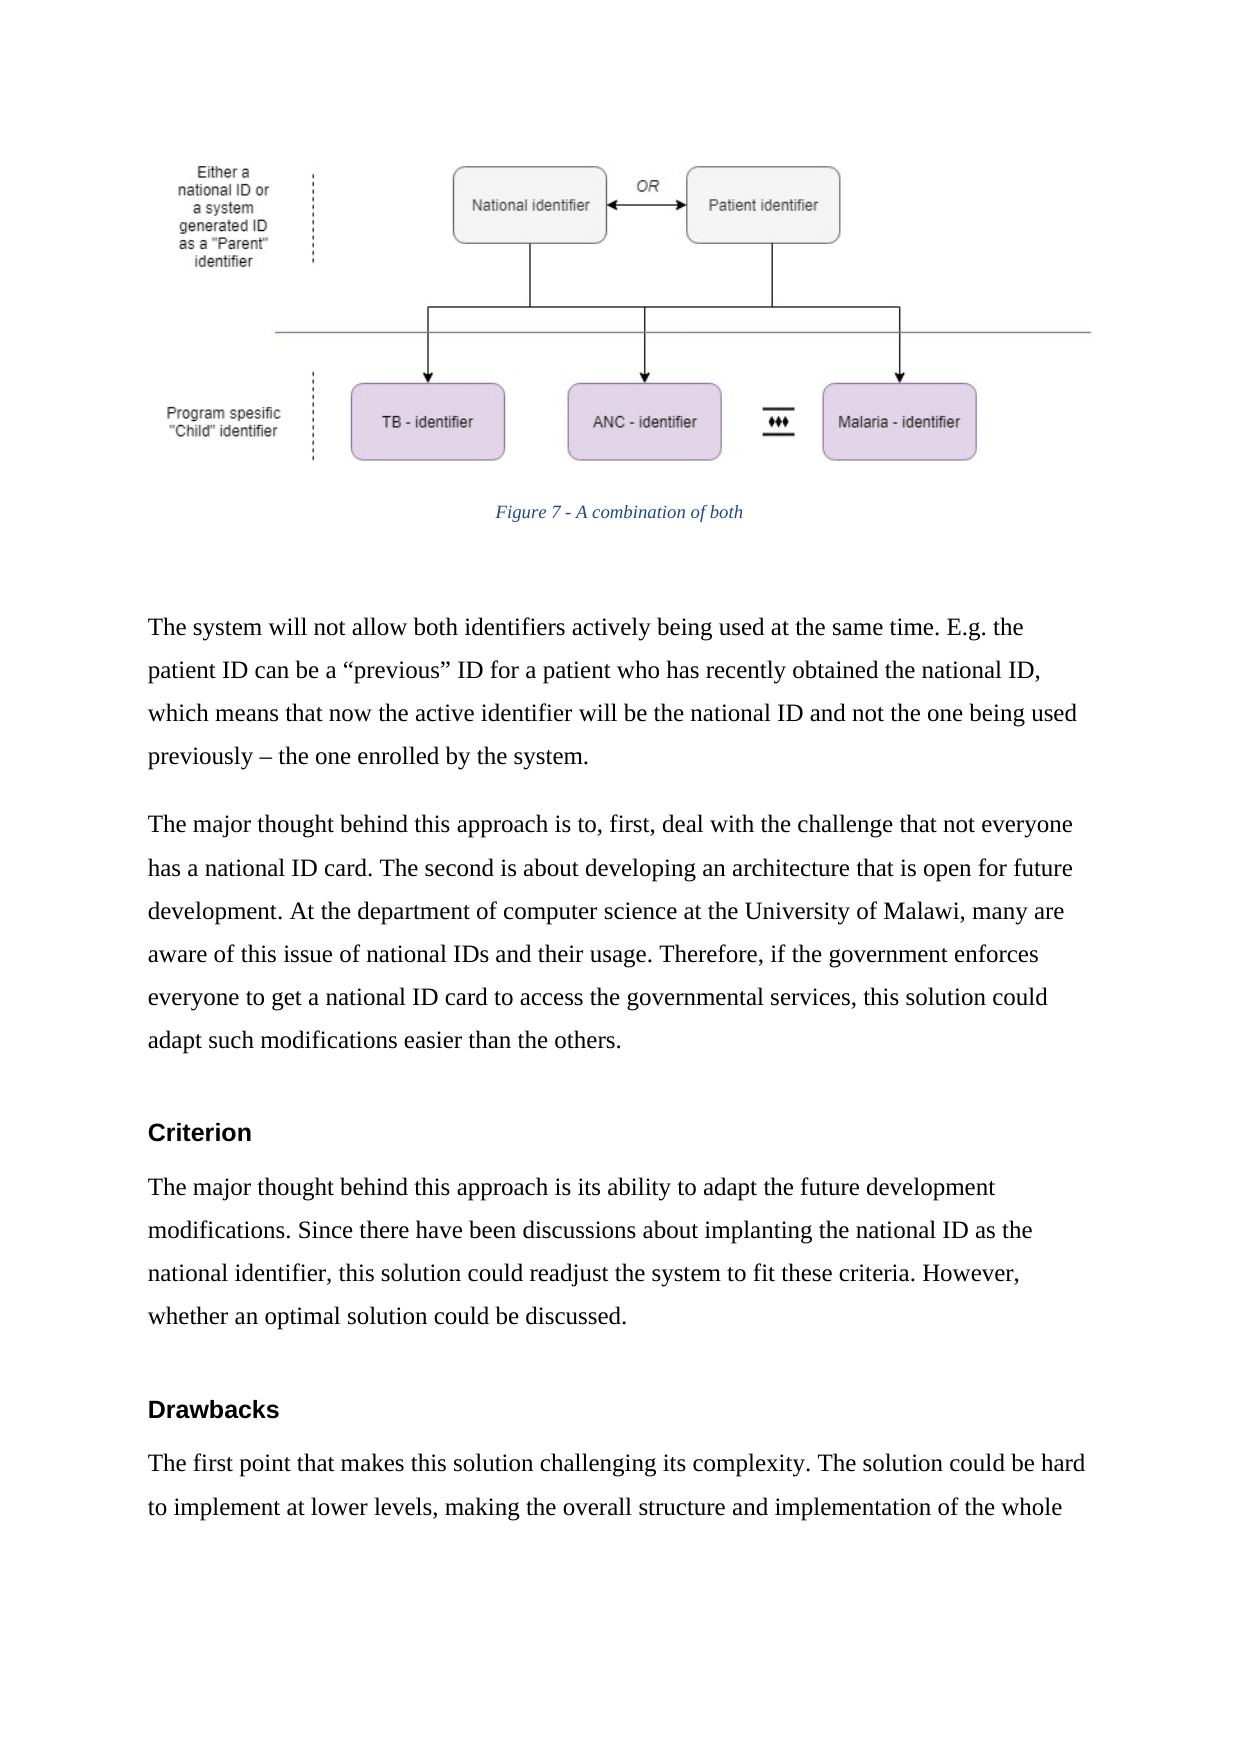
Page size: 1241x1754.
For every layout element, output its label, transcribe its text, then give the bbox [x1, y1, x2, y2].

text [148, 1448, 1092, 1520]
text Drawbacks [148, 1394, 1092, 1423]
text The major thought behind this approach is to, first, deal with the challenge that not everyone has a national ID card. The second is about developing an architecture that is open for future development. At the department of computer science at the University of Malawi, many are aware of this issue of national IDs and their usage. Therefore, if the government enforces everyone to get a national ID card to access the governmental services, this solution could adapt such modifications easier than the others. [148, 809, 1092, 1054]
text The system will not allow both identifiers actively being used at the same time. E.g. the patient ID can be a “previous” ID for a patient who has recently obtained the national ID, which means that now the active identifier will be the national ID and not the one being used previously – the one enrolled by the system. [148, 612, 1092, 770]
text Criterion [148, 1118, 1092, 1147]
picture [147, 165, 1093, 462]
text The major thought behind this approach is its ability to adapt the future development modifications. Since there have been discussions about implanting the national ID as the national identifier, this solution could readjust the system to fit these criteria. However, whether an optimal solution could be discussed. [148, 1172, 1092, 1330]
text Figure 7 - A combination of both [148, 501, 1092, 523]
